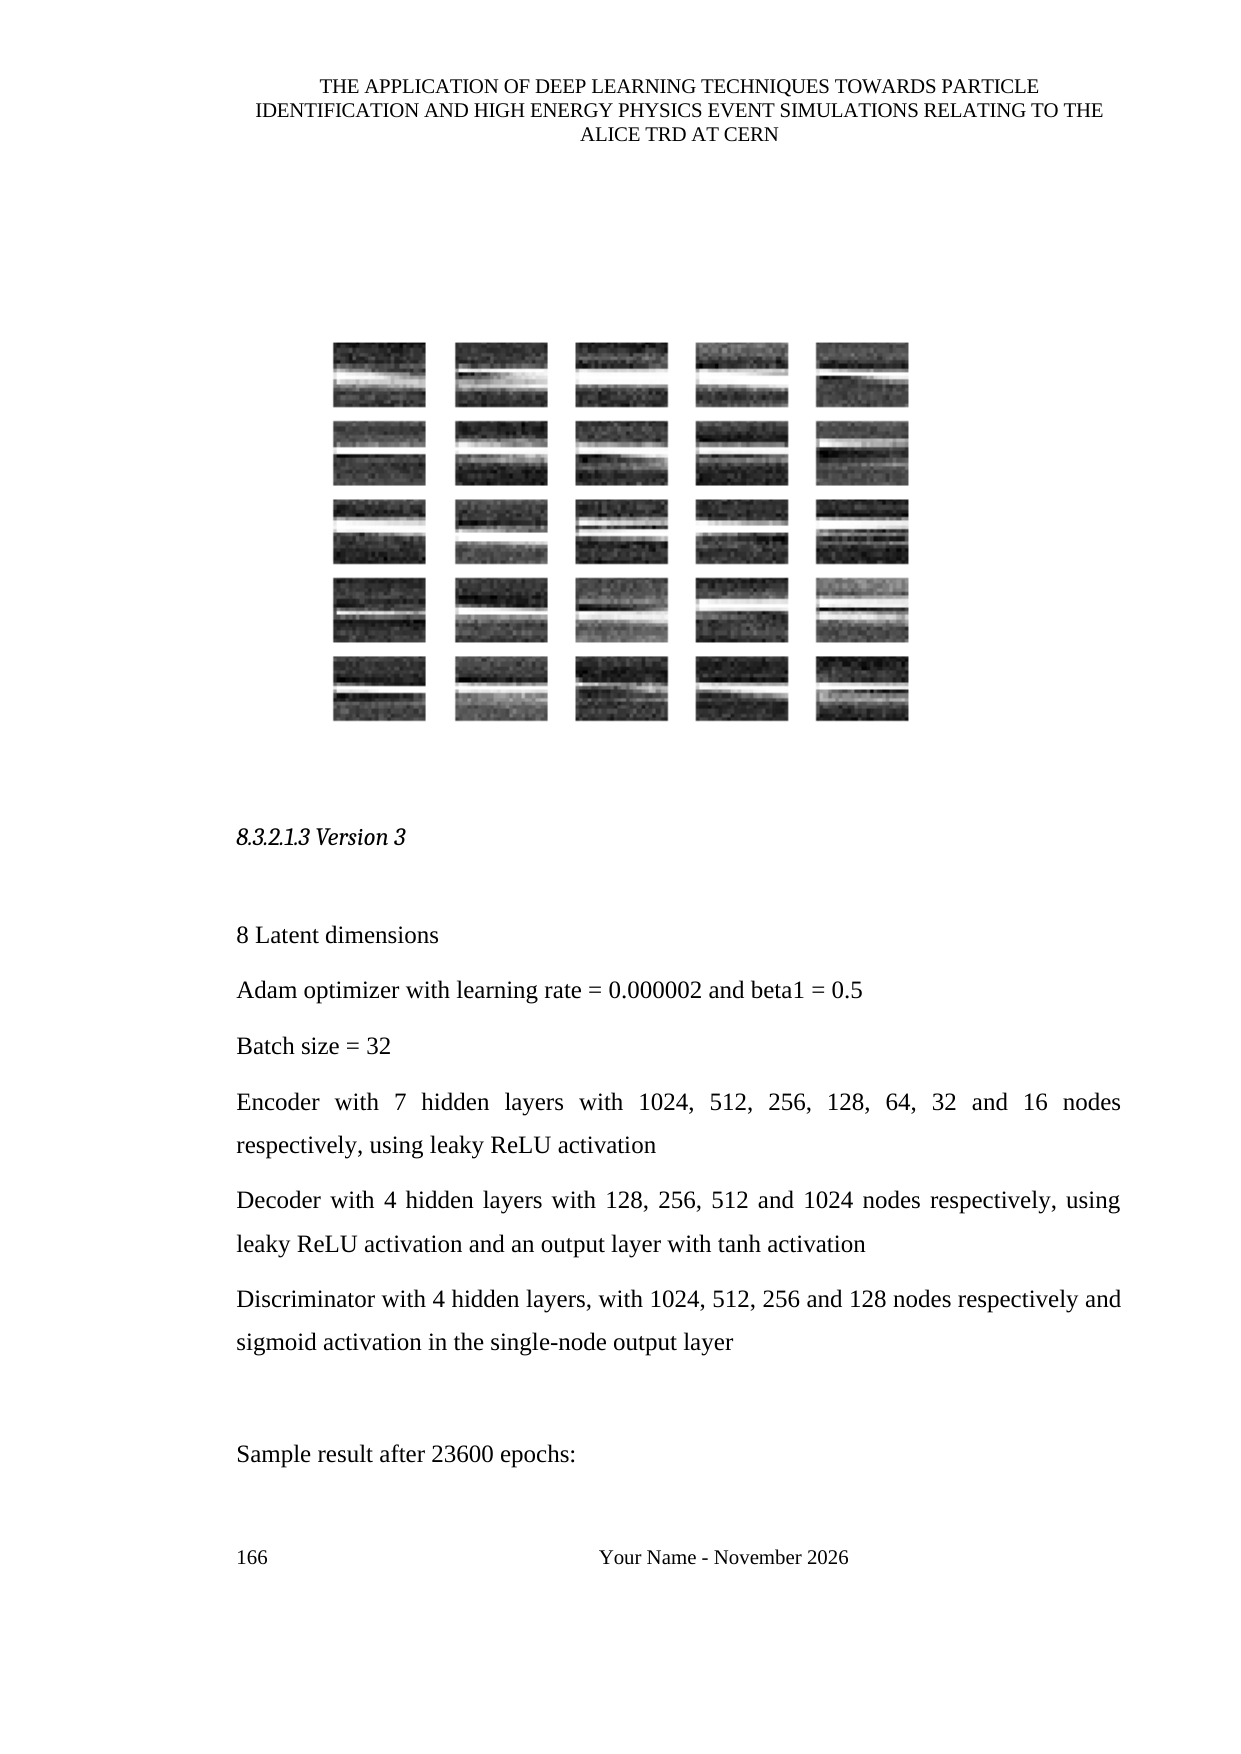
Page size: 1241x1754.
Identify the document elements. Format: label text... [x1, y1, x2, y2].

text Sample result after 23600 epochs: [236, 1439, 1122, 1467]
text Decoder with 4 hidden layers with 128, 256, 512 and 1024 nodes respectively, using leaky ReLU activation and an output layer with tanh activation [236, 1186, 1122, 1257]
text Discriminator with 4 hidden layers, with 1024, 512, 256 and 128 nodes respectively and sigmoid activation in the single-node output layer [236, 1284, 1122, 1356]
subtitle Version 3 [236, 823, 1122, 852]
picture [236, 282, 989, 784]
text Adam optimizer with learning rate = 0.000002 and beta1 = 0.5 [236, 976, 1122, 1004]
text 8 Latent dimensions [236, 920, 1122, 949]
text Batch size = 32 [236, 1031, 1122, 1060]
text Encoder with 7 hidden layers with 1024, 512, 256, 128, 64, 32 and 16 nodes respectively, using leaky ReLU activation [236, 1087, 1122, 1159]
